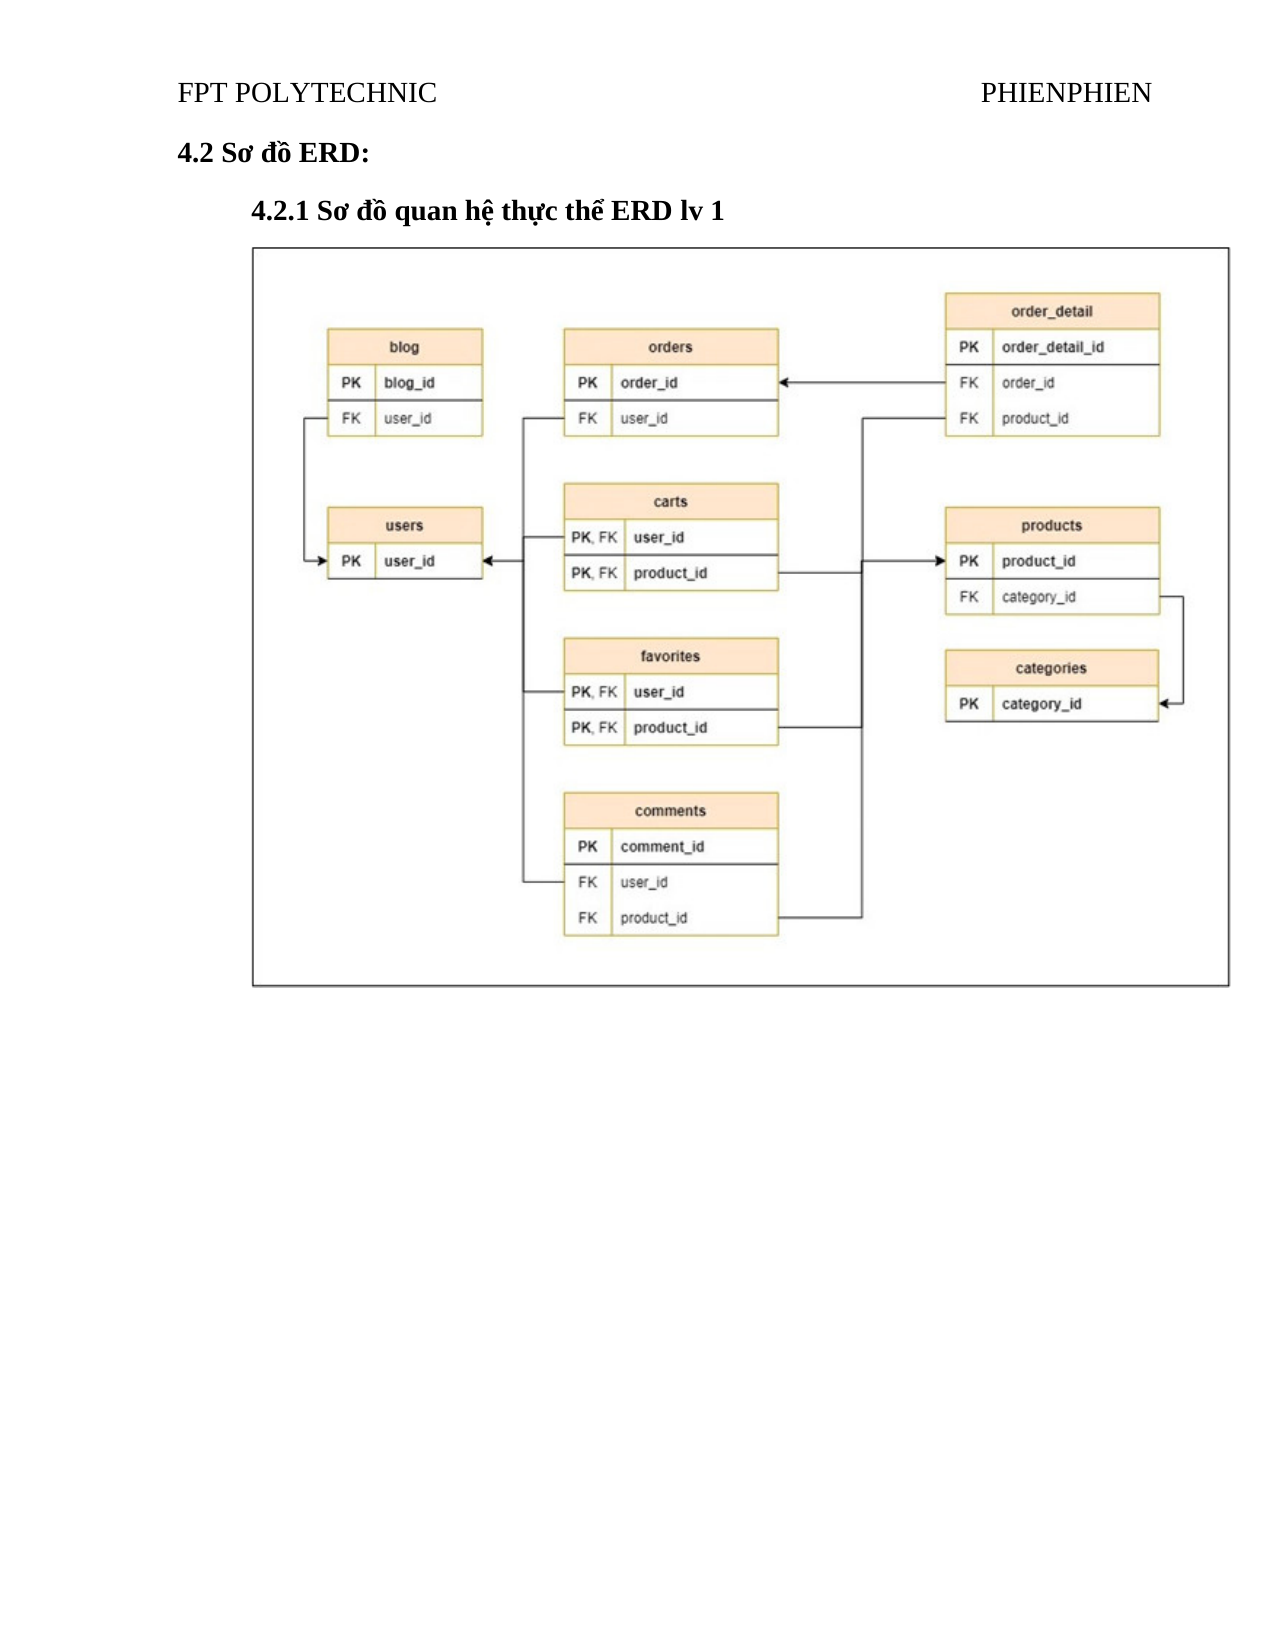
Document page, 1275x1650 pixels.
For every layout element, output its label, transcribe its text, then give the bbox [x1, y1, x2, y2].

text 4.2 Sơ đồ ERD: [177, 135, 1157, 168]
text 4.2.1 Sơ đồ quan hệ thực thể ERD lv 1 [251, 193, 1157, 227]
picture [251, 246, 1231, 988]
